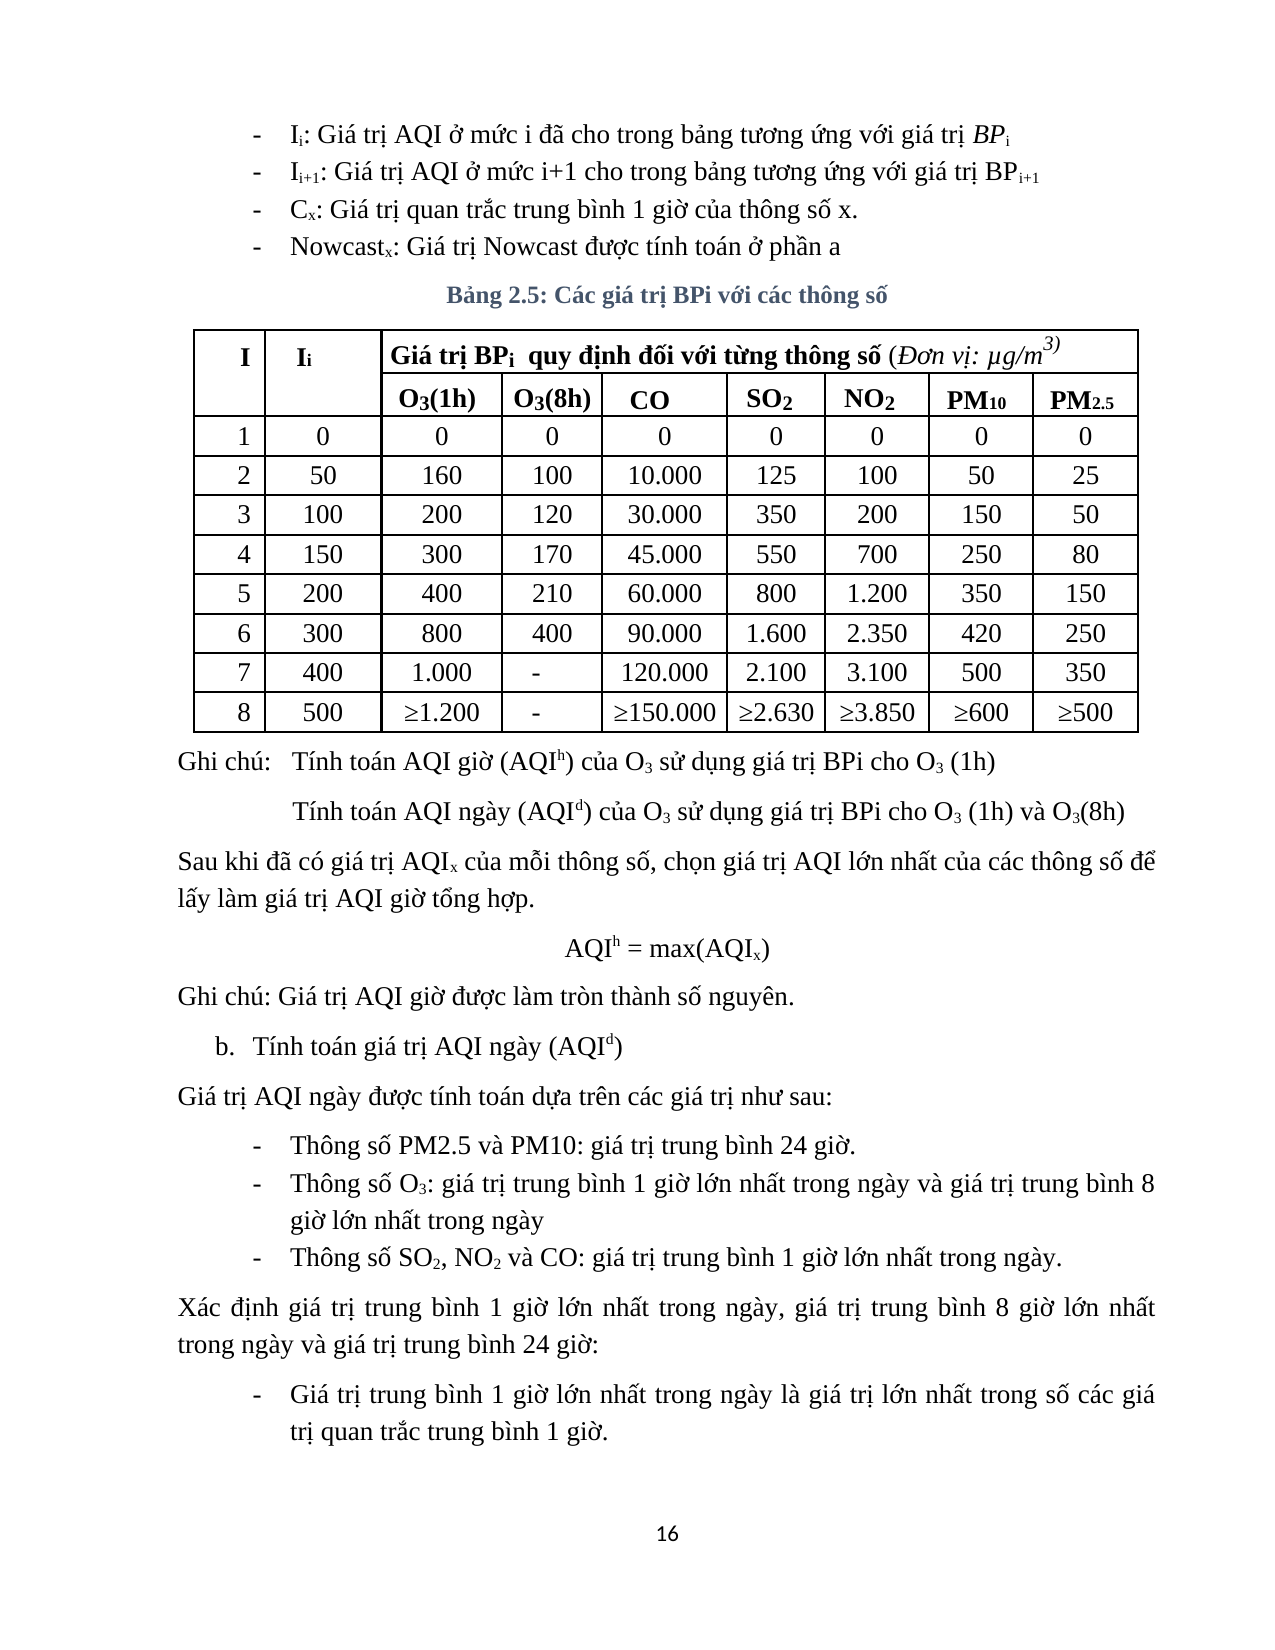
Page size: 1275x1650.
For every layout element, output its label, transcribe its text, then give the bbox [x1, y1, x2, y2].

table_cell [503, 648, 601, 652]
table_cell [930, 569, 1032, 573]
table_cell [266, 648, 380, 652]
table_cell [826, 648, 928, 652]
table_cell 60.000 [603, 575, 726, 609]
table_cell 210 [503, 575, 601, 609]
table_cell 300 [383, 536, 501, 569]
text Bảng 2.5: Các giá trị BPi với các thông số [177, 280, 1157, 308]
table_cell 50 [1034, 496, 1137, 529]
table_cell [930, 648, 1032, 652]
table_cell 500 [266, 693, 380, 727]
text Ghi chú: Giá trị AQI giờ được làm tròn thành số nguyên. [177, 980, 1157, 1011]
table_cell - [503, 654, 601, 687]
table_cell 0 [266, 417, 380, 451]
table_cell [195, 648, 264, 652]
text Xác định giá trị trung bình 1 giờ lớn nhất trong ngày, giá trị trung bình 8 giờ lớn nhất trong ngày và giá trị trung bình 24 giờ: [177, 1291, 1157, 1359]
table_cell [603, 648, 726, 652]
table_cell 170 [503, 536, 601, 569]
table_cell 2.350 [826, 615, 928, 648]
list Nowcastx: Giá trị Nowcast được tính toán ở phần a [252, 230, 1157, 261]
table_cell [930, 727, 1032, 731]
table_cell ≥600 [930, 693, 1032, 727]
table_cell 550 [728, 536, 824, 569]
list Ii+1: Giá trị AQI ở mức i+1 cho trong bảng tương ứng với giá trị BPi+1 [252, 155, 1157, 187]
text Ghi chú: Tính toán AQI giờ (AQIh) của O3 sử dụng giá trị BPi cho O3 (1h) [177, 746, 1157, 777]
table_cell 4 [195, 536, 264, 569]
table_cell 420 [930, 615, 1032, 648]
table_cell 45.000 [603, 536, 726, 569]
list Thông số O3: giá trị trung bình 1 giờ lớn nhất trong ngày và giá trị trung bình 8 giờ lớn nhất trong ngày [252, 1167, 1157, 1235]
table_cell 50 [930, 457, 1032, 490]
table_cell O3(1h) [383, 374, 501, 415]
table_cell 0 [1034, 417, 1137, 451]
table_cell [728, 727, 824, 731]
table_cell 350 [728, 496, 824, 529]
table_cell [195, 727, 264, 731]
table_cell 25 [1034, 457, 1137, 490]
table_cell [728, 490, 824, 494]
table_cell [826, 490, 928, 494]
table_cell 400 [266, 654, 380, 687]
table_cell 250 [1034, 615, 1137, 648]
table_cell [826, 727, 928, 731]
table_cell 100 [503, 457, 601, 490]
table_cell 90.000 [603, 615, 726, 648]
table_cell 6 [195, 615, 264, 648]
table_cell 0 [728, 417, 824, 451]
table_cell 200 [266, 575, 380, 609]
table_cell ≥1.200 [383, 693, 501, 727]
table_cell 0 [930, 417, 1032, 451]
table_cell 250 [930, 536, 1032, 569]
table_cell [603, 569, 726, 573]
list Ii: Giá trị AQI ở mức i đã cho trong bảng tương ứng với giá trị BPi [252, 118, 1157, 149]
table_cell [266, 569, 380, 573]
table_cell [383, 490, 501, 494]
table_cell 1.600 [728, 615, 824, 648]
table_cell 8 [195, 693, 264, 727]
table_cell [603, 727, 726, 731]
table_cell 400 [383, 575, 501, 609]
table_cell [503, 490, 601, 494]
table_cell 0 [603, 417, 726, 451]
text Giá trị AQI ngày được tính toán dựa trên các giá trị như sau: [177, 1079, 1157, 1111]
table_cell 300 [266, 615, 380, 648]
table_header I [195, 331, 264, 372]
table_cell 1.000 [383, 654, 501, 687]
table_cell [195, 490, 264, 494]
table_cell [266, 727, 380, 731]
table_cell 0 [503, 417, 601, 451]
table_cell 120.000 [603, 654, 726, 687]
list Cx: Giá trị quan trắc trung bình 1 giờ của thông số x. [252, 193, 1157, 224]
table_header Giá trị BPi quy định đối với từng thông số (Đơn vị: µg/m3) [383, 331, 1137, 372]
table_cell 120 [503, 496, 601, 529]
table_cell [1034, 490, 1137, 494]
table_cell 2 [195, 457, 264, 490]
table_cell 0 [383, 417, 501, 451]
table_cell CO [603, 374, 726, 415]
table_cell 0 [826, 417, 928, 451]
table_cell 160 [383, 457, 501, 490]
table_cell [1034, 569, 1137, 573]
table_cell 30.000 [603, 496, 726, 529]
table_cell ≥150.000 [603, 693, 726, 727]
table_cell [503, 569, 601, 573]
table_cell [383, 727, 501, 731]
table_cell PM2.5 [1034, 374, 1137, 415]
table_cell 125 [728, 457, 824, 490]
table_cell 700 [826, 536, 928, 569]
table_cell NO2 [826, 374, 928, 415]
table_cell [383, 569, 501, 573]
table_cell [266, 490, 380, 494]
table_cell [195, 569, 264, 573]
table_cell 1.200 [826, 575, 928, 609]
list Giá trị trung bình 1 giờ lớn nhất trong ngày là giá trị lớn nhất trong số các giá trị quan trắc trung bình 1 giờ. [252, 1378, 1157, 1447]
table_cell 3 [195, 496, 264, 529]
table_cell [728, 569, 824, 573]
table_cell [728, 648, 824, 652]
table_cell [1034, 648, 1137, 652]
table_cell 150 [266, 536, 380, 569]
table_cell ≥500 [1034, 693, 1137, 727]
table_cell ≥3.850 [826, 693, 928, 727]
table_cell SO2 [728, 374, 824, 415]
table_cell - [503, 693, 601, 727]
table_cell ≥2.630 [728, 693, 824, 727]
table_cell [266, 372, 380, 415]
table_cell 800 [728, 575, 824, 609]
table_cell 7 [195, 654, 264, 687]
table_cell 10.000 [603, 457, 726, 490]
table_cell 100 [826, 457, 928, 490]
table_cell 80 [1034, 536, 1137, 569]
table_cell [195, 372, 264, 415]
table_cell 500 [930, 654, 1032, 687]
text Sau khi đã có giá trị AQIx của mỗi thông số, chọn giá trị AQI lớn nhất của các thông số để lấy làm giá trị AQI giờ tổng hợp. [177, 845, 1157, 913]
table_cell [383, 648, 501, 652]
table_cell 50 [266, 457, 380, 490]
text Tính toán AQI ngày (AQId) của O3 sử dụng giá trị BPi cho O3 (1h) và O3(8h) [177, 795, 1157, 826]
table_cell PM10 [930, 374, 1032, 415]
table_cell 200 [826, 496, 928, 529]
table_cell 5 [195, 575, 264, 609]
table_cell 200 [383, 496, 501, 529]
table_cell 350 [1034, 654, 1137, 687]
list Thông số PM2.5 và PM10: giá trị trung bình 24 giờ. [252, 1129, 1157, 1161]
table_cell 3.100 [826, 654, 928, 687]
list Tính toán giá trị AQI ngày (AQId) [215, 1030, 1157, 1061]
table_cell [826, 569, 928, 573]
table_cell [603, 490, 726, 494]
table_cell [1034, 727, 1137, 731]
table_cell 1 [195, 417, 264, 451]
table_header Ii [266, 331, 380, 372]
table_cell 800 [383, 615, 501, 648]
table_cell 150 [930, 496, 1032, 529]
list Thông số SO2, NO2 và CO: giá trị trung bình 1 giờ lớn nhất trong ngày. [252, 1241, 1157, 1272]
table_cell O3(8h) [503, 374, 601, 415]
table_cell 2.100 [728, 654, 824, 687]
table_cell 100 [266, 496, 380, 529]
table_cell 350 [930, 575, 1032, 609]
table_cell 150 [1034, 575, 1137, 609]
table_cell [930, 490, 1032, 494]
table_cell [503, 727, 601, 731]
table_cell 400 [503, 615, 601, 648]
text AQIh = max(AQIx) [177, 932, 1157, 963]
